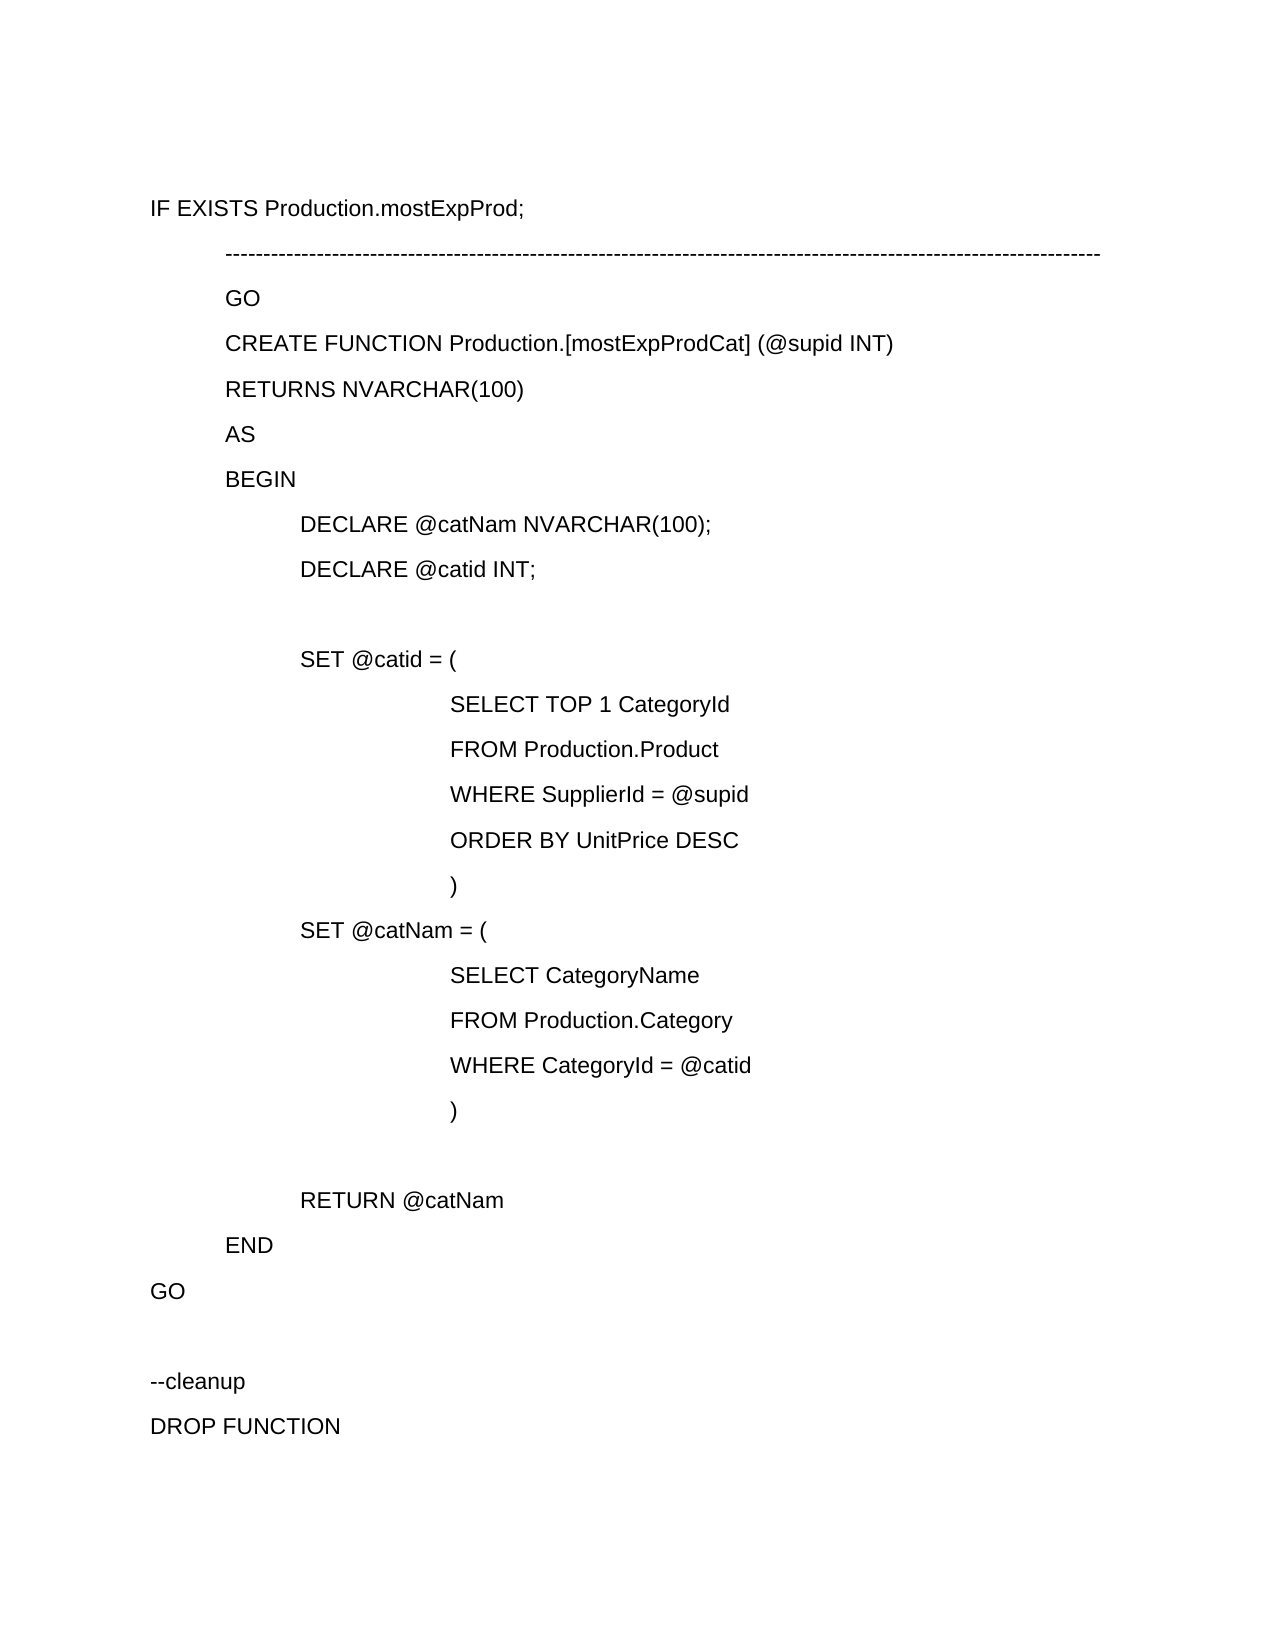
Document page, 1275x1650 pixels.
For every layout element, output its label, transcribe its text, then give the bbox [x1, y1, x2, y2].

text GO [150, 285, 1125, 312]
text WHERE CategoryId = @catid [150, 1052, 1125, 1078]
text IF EXISTS Production.mostExpProd; [150, 195, 1125, 221]
text SELECT CategoryName [150, 962, 1125, 988]
text DECLARE @catid INT; [150, 556, 1125, 582]
text ORDER BY UnitPrice DESC [150, 827, 1125, 853]
text END [150, 1232, 1125, 1259]
text ------------------------------------------------------------------------------------------------------------------- [150, 240, 1125, 267]
text AS [150, 421, 1125, 447]
text RETURNS NVARCHAR(100) [150, 376, 1125, 402]
text FROM Production.Category [150, 1007, 1125, 1033]
text SET @catid = ( [150, 646, 1125, 672]
text RETURN @catNam [150, 1187, 1125, 1214]
text SELECT TOP 1 CategoryId [150, 691, 1125, 718]
text GO [150, 1278, 1125, 1304]
text --cleanup [150, 1368, 1125, 1394]
text SET @catNam = ( [150, 917, 1125, 943]
text DROP FUNCTION [150, 1413, 1125, 1439]
text DECLARE @catNam NVARCHAR(100); [150, 511, 1125, 537]
text ) [150, 1097, 1125, 1123]
text FROM Production.Product [150, 736, 1125, 763]
text WHERE SupplierId = @supid [150, 781, 1125, 808]
text CREATE FUNCTION Production.[mostExpProdCat] (@supid INT) [150, 330, 1125, 357]
text ) [150, 872, 1125, 898]
text BEGIN [150, 466, 1125, 492]
